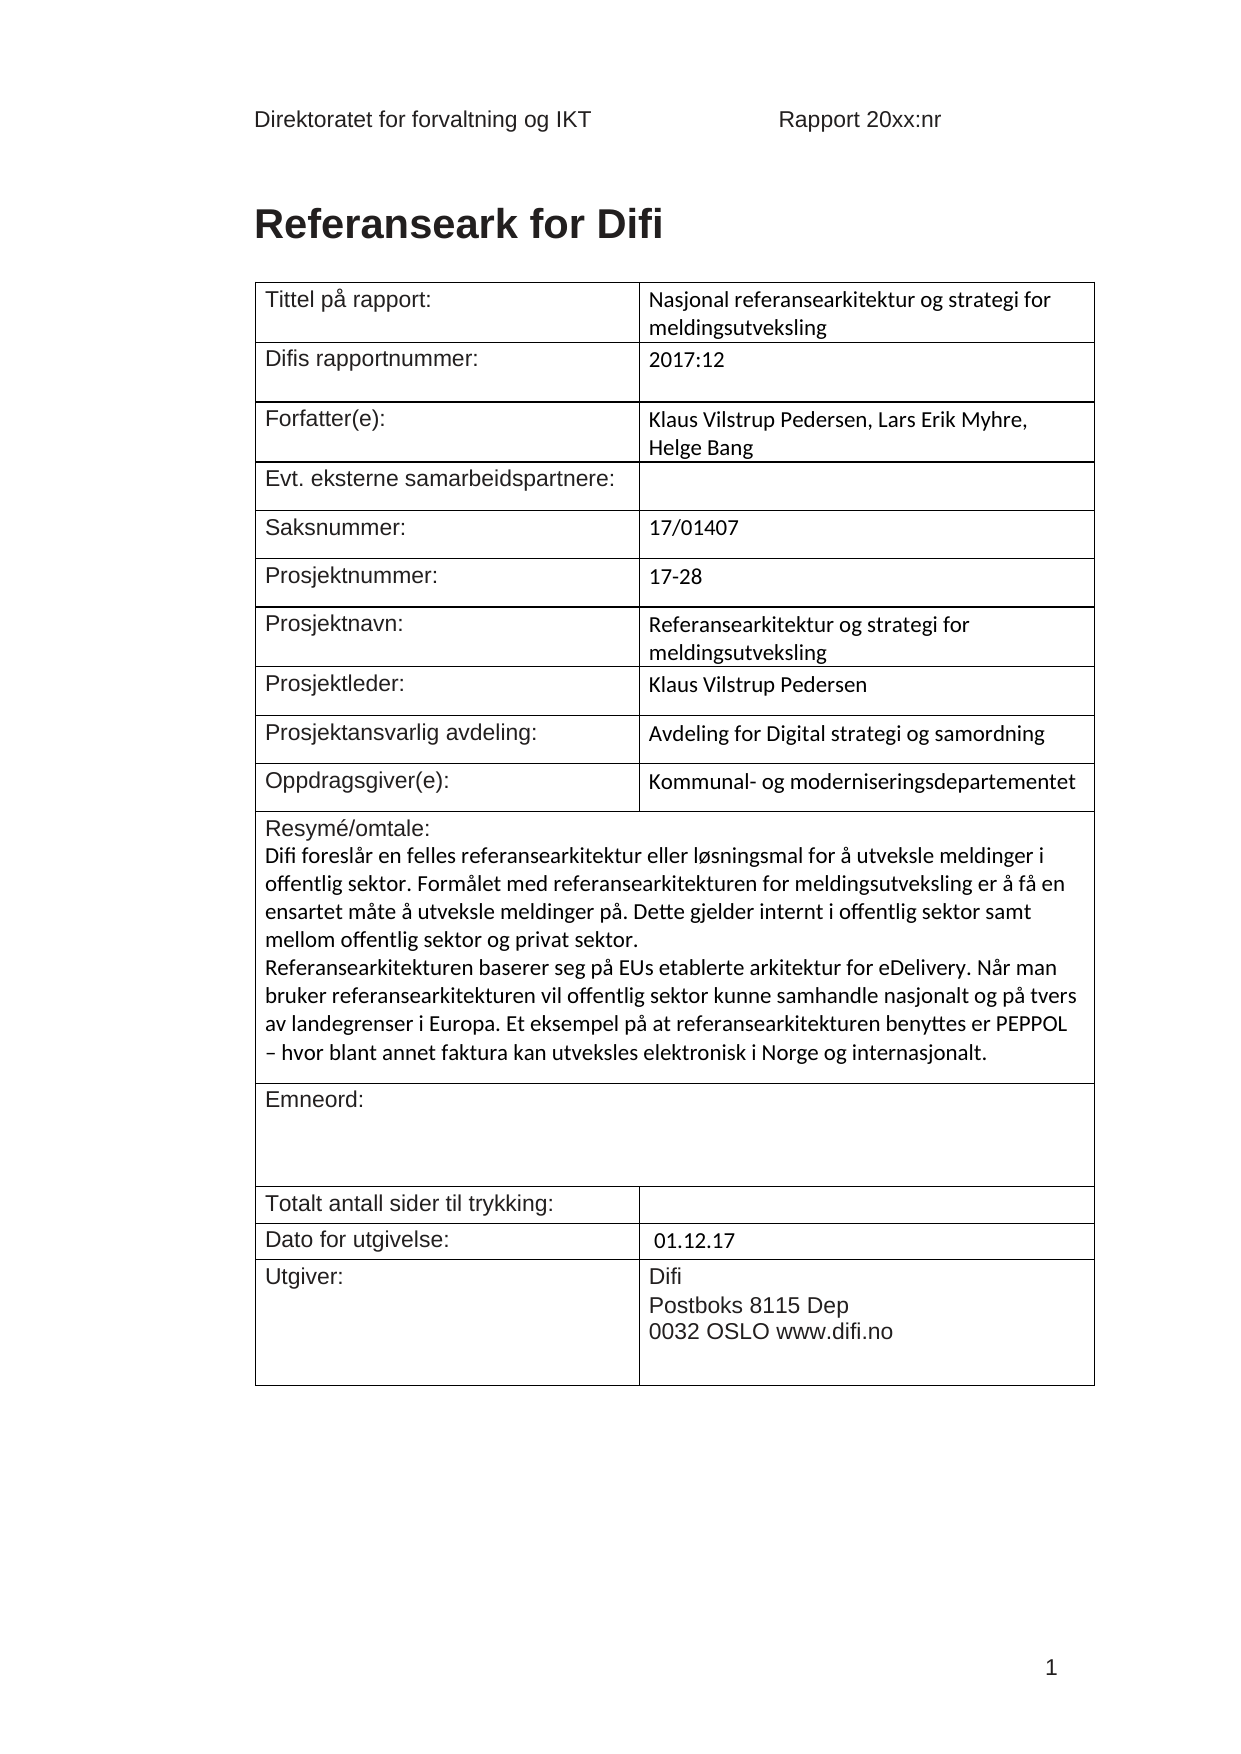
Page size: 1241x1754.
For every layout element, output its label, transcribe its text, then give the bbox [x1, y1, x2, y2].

table_cell Saksnummer: [256, 511, 639, 558]
table_cell 17-28 [640, 559, 1094, 606]
table_cell 17/01407 [640, 511, 1094, 558]
table_header Nasjonal referansearkitektur og strategi for meldingsutveksling [640, 283, 1094, 342]
table_cell Avdeling for Digital strategi og samordning [640, 716, 1094, 763]
table_cell Totalt antall sider til trykking: [256, 1187, 639, 1223]
table_cell Forfatter(e): [256, 403, 639, 461]
table_cell Prosjektansvarlig avdeling: [256, 716, 639, 763]
table_cell Oppdragsgiver(e): [256, 764, 639, 811]
table_cell Klaus Vilstrup Pedersen [640, 667, 1094, 715]
table_cell Prosjektleder: [256, 667, 639, 715]
table_cell Referansearkitektur og strategi for meldingsutveksling [640, 608, 1094, 666]
subtitle Referanseark for Difi [254, 200, 664, 248]
table_cell Emneord: [256, 1084, 640, 1186]
table_cell Utgiver: [256, 1260, 639, 1385]
table_cell Prosjektnummer: [256, 559, 639, 606]
table_cell Dato for utgivelse: [256, 1224, 639, 1259]
table_cell 2017:12 [640, 343, 1094, 401]
table_cell [640, 1084, 1094, 1186]
table_cell [640, 1187, 1094, 1223]
table_cell Klaus Vilstrup Pedersen, Lars Erik Myhre, Helge Bang [640, 403, 1094, 461]
table_cell Difis rapportnummer: [256, 343, 639, 401]
table_cell Difi Postboks 8115 Dep 0032 OSLO www.difi.no [640, 1260, 1094, 1385]
table_cell Evt. eksterne samarbeidspartnere: [256, 463, 639, 509]
table_cell Resymé/omtale: Difi foreslår en felles referansearkitektur eller løsningsmal for å utveksle meldinger i offentlig sektor. Formålet med referansearkitekturen for meldingsutveksling er å få en ensartet måte å utveksle meldinger på. Dette gjelder internt i offentlig sektor samt mellom offentlig sektor og privat sektor. Referansearkitekturen baserer seg på EUs etablerte arkitektur for eDelivery. Når man bruker referansearkitekturen vil offentlig sektor kunne samhandle nasjonalt og på tvers av landegrenser i Europa. Et eksempel på at referansearkitekturen benyttes er PEPPOL – hvor blant annet faktura kan utveksles elektronisk i Norge og internasjonalt. [256, 812, 1094, 1082]
table_cell [640, 463, 1094, 509]
table_cell 01.12.17 [640, 1224, 1094, 1259]
table_cell Prosjektnavn: [256, 608, 639, 666]
table_cell Kommunal- og moderniseringsdepartementet [640, 764, 1094, 811]
table_header Tittel på rapport: [256, 283, 639, 342]
